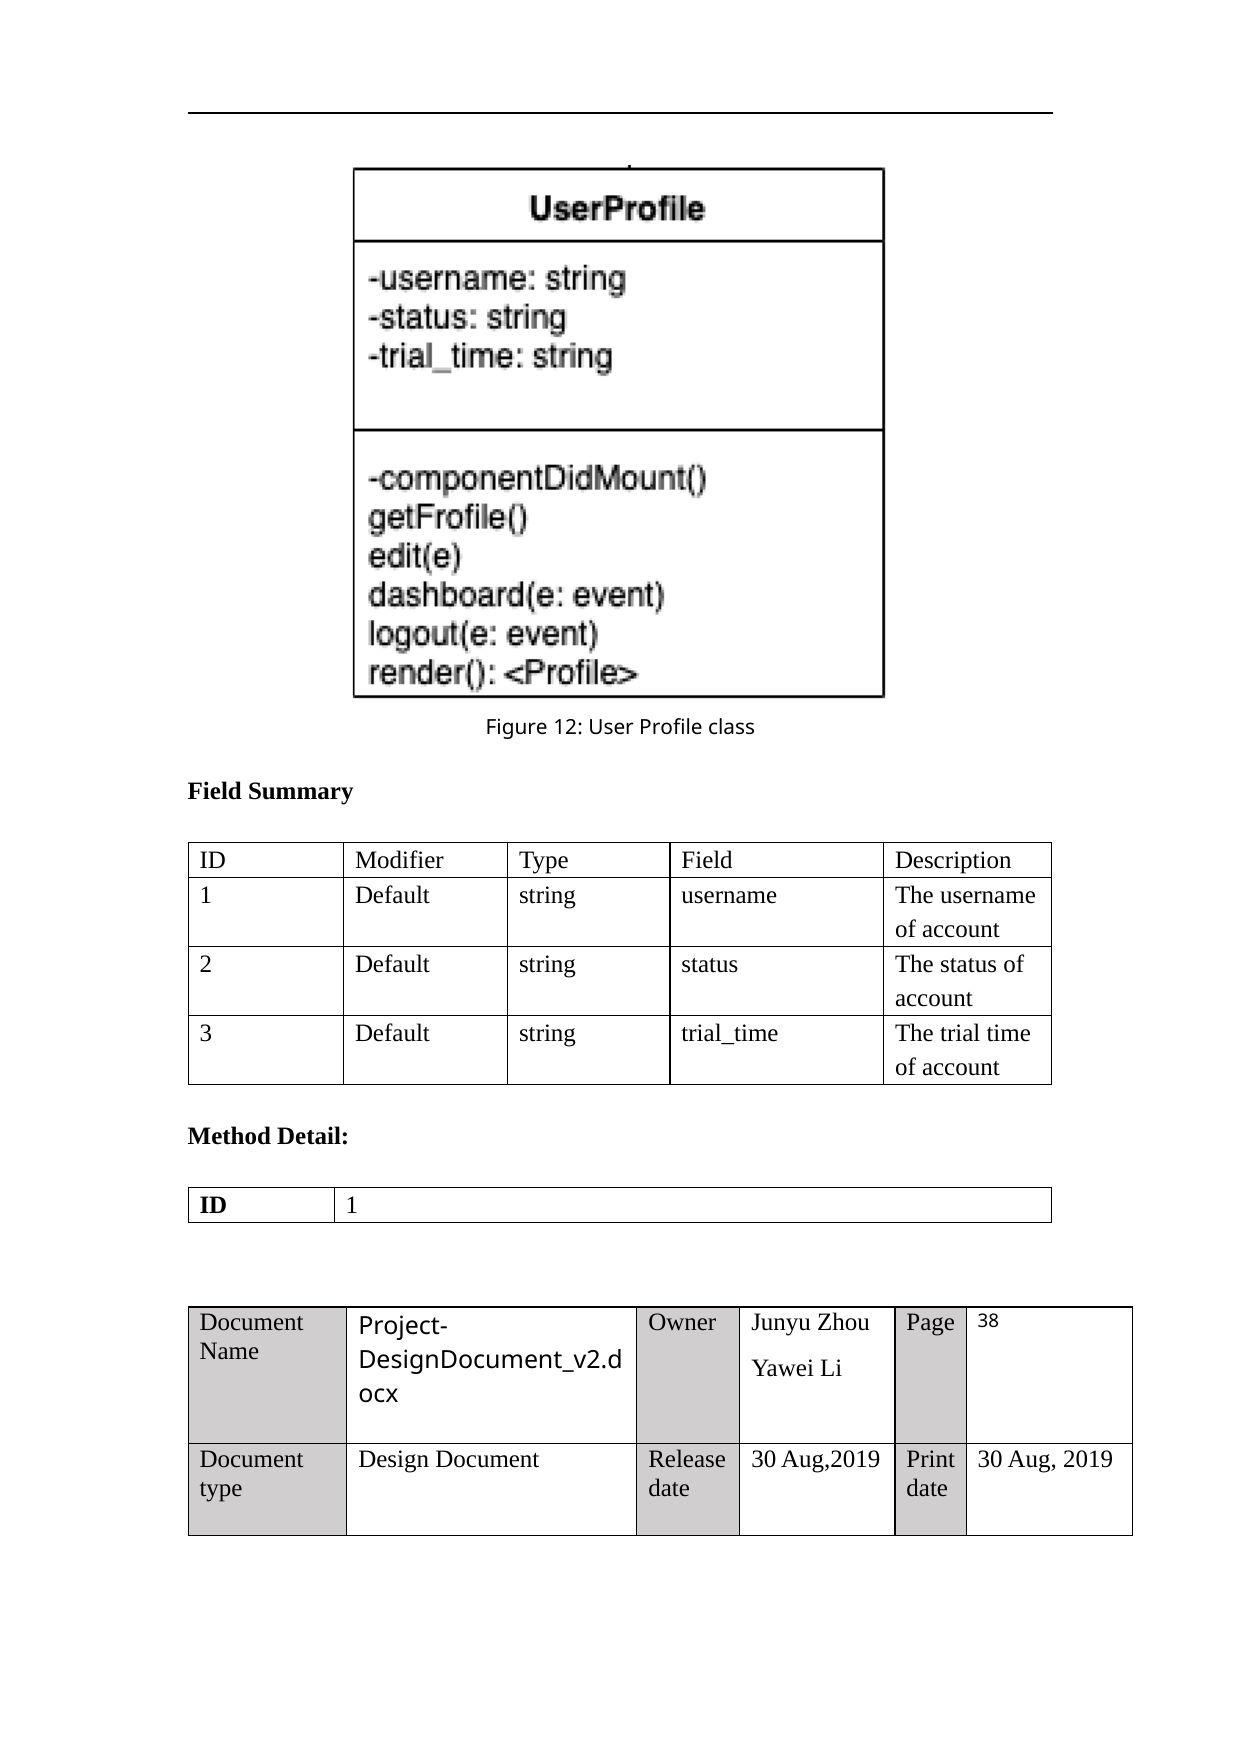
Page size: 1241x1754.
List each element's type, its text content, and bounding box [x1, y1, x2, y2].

table_header Description [884, 843, 1051, 877]
table_header Type [508, 843, 669, 877]
table_cell string [508, 878, 669, 946]
table_cell username [671, 878, 883, 946]
table_cell string [508, 1016, 669, 1084]
table_cell The trial time of account [884, 1016, 1051, 1084]
table_cell 2 [189, 947, 343, 1015]
text Figure : User Profile class [187, 709, 1053, 743]
picture [352, 165, 888, 701]
table_header Modifier [344, 843, 507, 877]
table_cell trial_time [671, 1016, 883, 1084]
table_header ID [189, 843, 343, 877]
table_cell The status of account [884, 947, 1051, 1015]
table_cell The username of account [884, 878, 1051, 946]
table_cell Default [344, 878, 507, 946]
table_cell 1 [189, 878, 343, 946]
table_cell Default [344, 1016, 507, 1084]
table_cell Default [344, 947, 507, 1015]
table_cell status [671, 947, 883, 1015]
table_header 1 [335, 1188, 1051, 1222]
table_cell 3 [189, 1016, 343, 1084]
text Field Summary [187, 774, 1053, 808]
text Method Detail: [187, 1119, 1053, 1153]
table_header Field [671, 843, 883, 877]
table_cell string [508, 947, 669, 1015]
table_header ID [189, 1188, 334, 1222]
